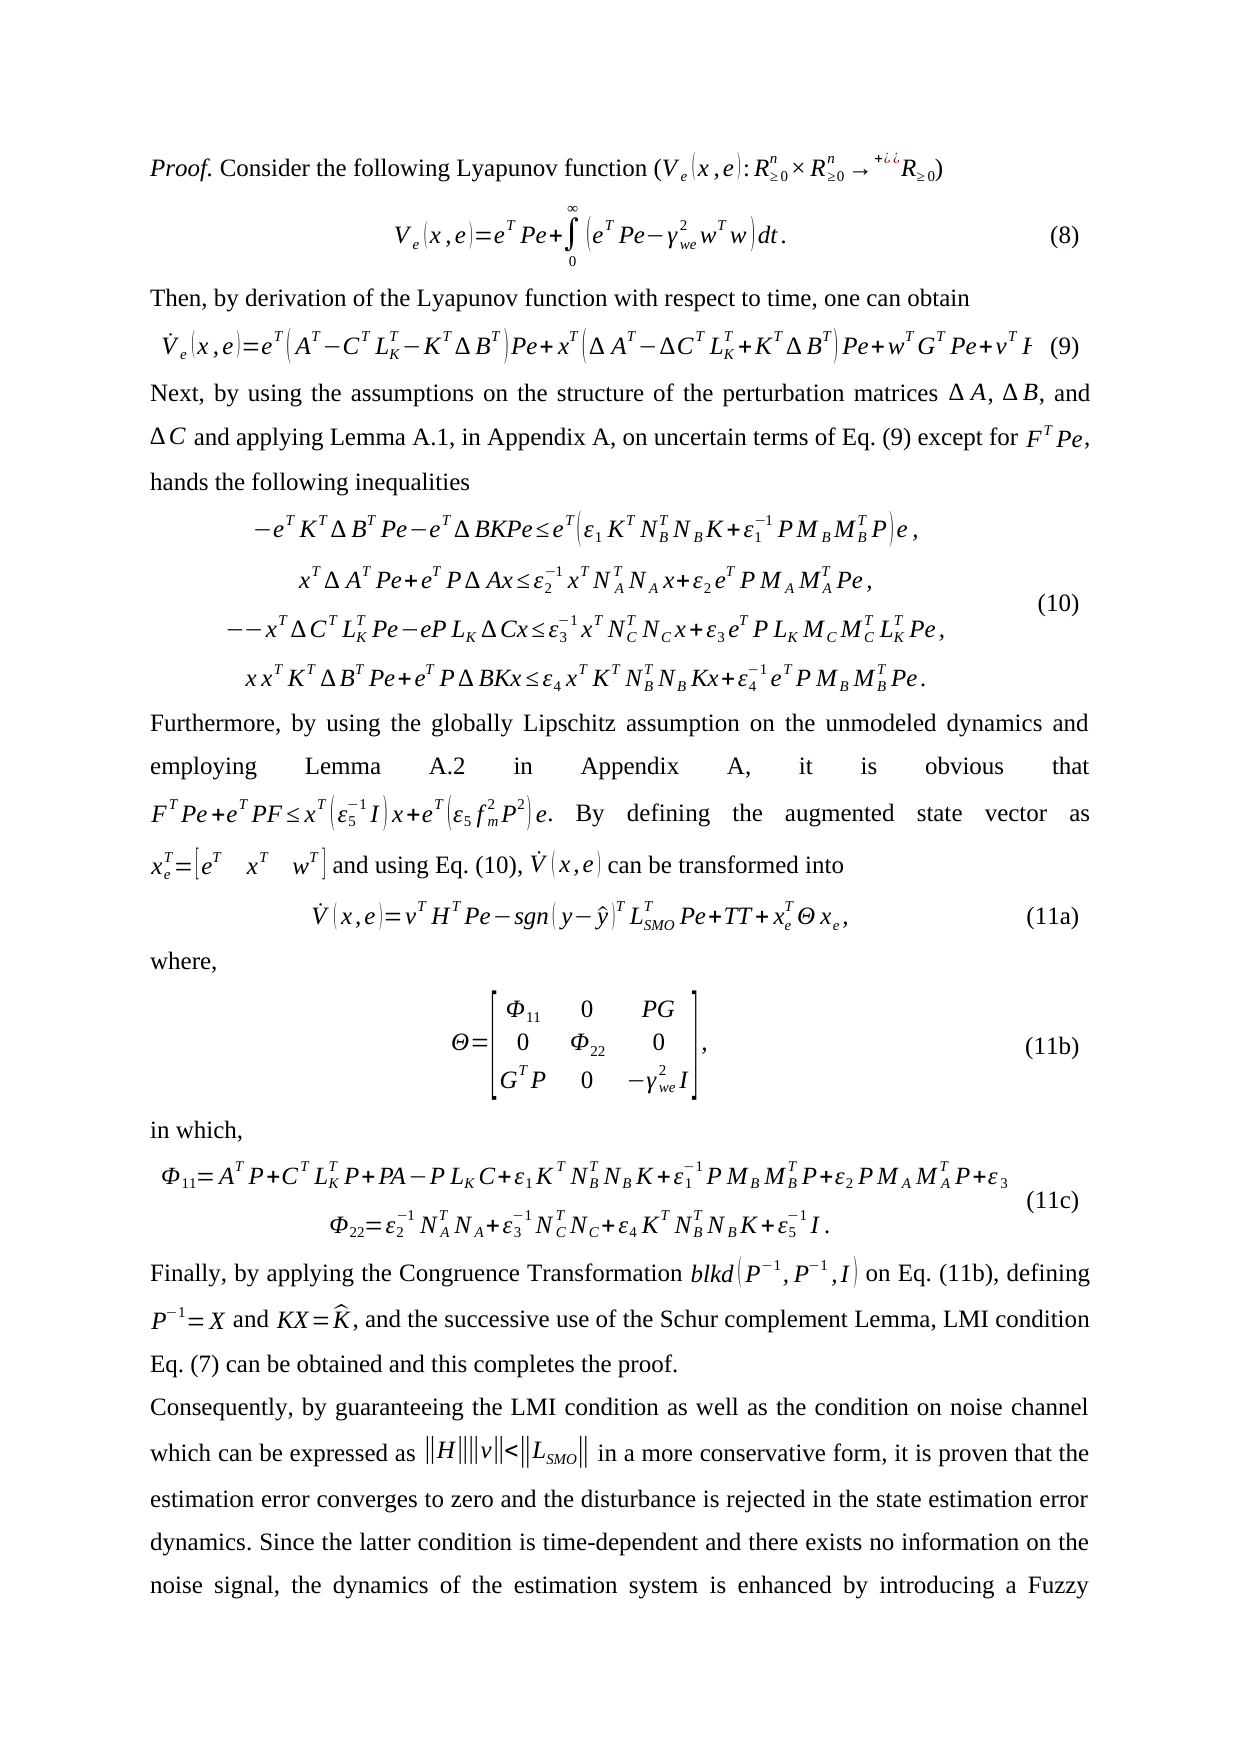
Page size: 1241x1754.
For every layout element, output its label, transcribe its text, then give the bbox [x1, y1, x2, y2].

table_header (11a) [1010, 898, 1090, 946]
text Furthermore, by using the globally Lipschitz assumption on the unmodeled dynamics and employing Lemma A.2 in Appendix A, it is obvious that . By defining the augmented state vector as and using Eq. (10), can be transformed into [150, 708, 1090, 883]
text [150, 1392, 1090, 1599]
table_header [150, 990, 1009, 1115]
table_header [150, 1158, 1010, 1255]
text Then, by derivation of the Lyapunov function with respect to time, one can obtain [150, 283, 1090, 312]
text Next, by using the assumptions on the structure of the perturbation matrices , , and and applying Lemma A.1, in Appendix A, on uncertain terms of Eq. (9) except for , hands the following inequalities [150, 378, 1090, 495]
table_header [150, 326, 1031, 378]
table_header _lities can be stated ov function with respect to time, one can obtainection on estimator in terms of the [150, 510, 1021, 708]
text where, [150, 946, 1090, 975]
table_header (8) [1031, 199, 1090, 283]
table_header (11b) [1009, 990, 1090, 1115]
text Finally, by applying the Congruence Transformation on Eq. (11b), defining and , and the successive use of the Schur complement Lemma, LMI condition Eq. (7) can be obtained and this completes the proof. [150, 1255, 1090, 1378]
table_header (10) [1021, 510, 1090, 708]
table_header [150, 898, 1010, 946]
text Proof. Consider the following Lyapunov function () [150, 150, 1090, 185]
text in which, [150, 1115, 1090, 1143]
table_header [150, 199, 1031, 283]
table_header (9) [1031, 326, 1090, 378]
table_header (11c) [1010, 1158, 1090, 1255]
